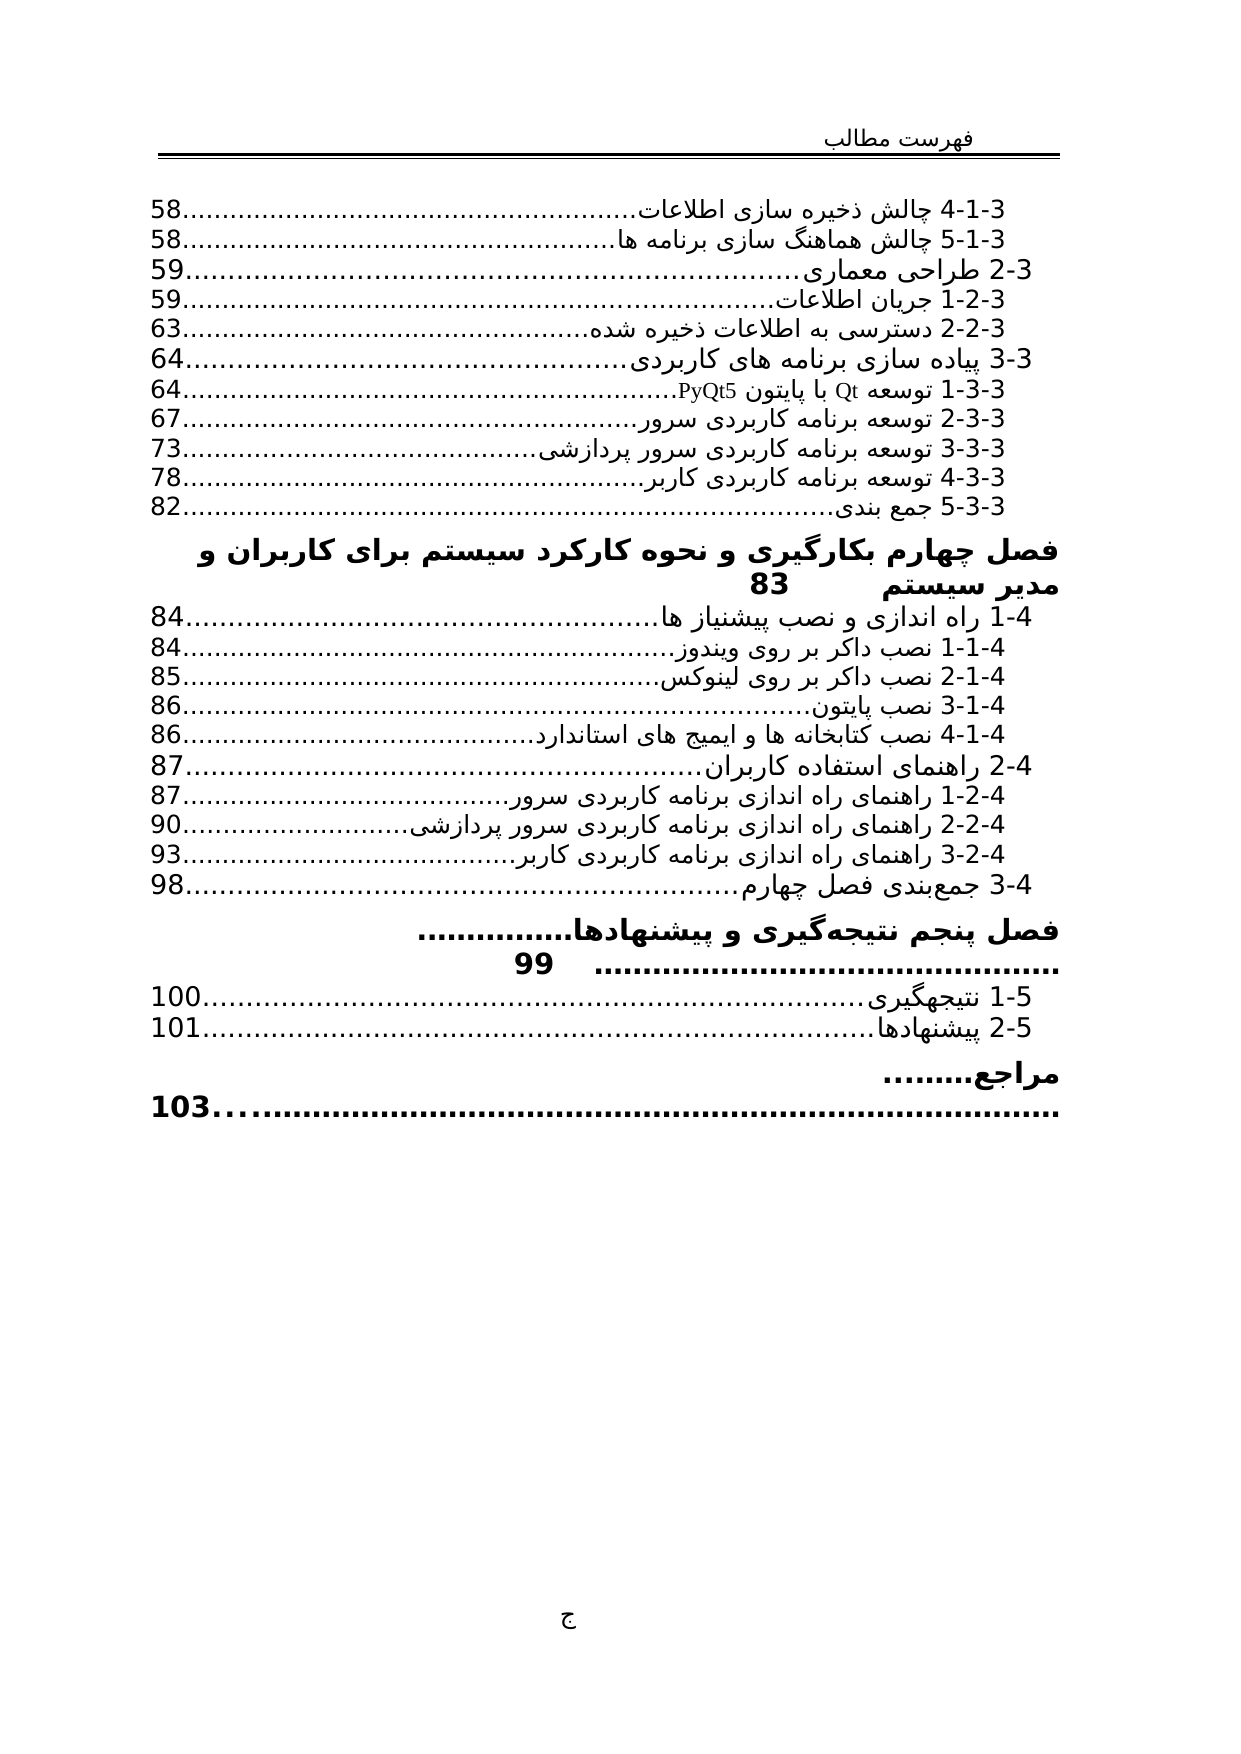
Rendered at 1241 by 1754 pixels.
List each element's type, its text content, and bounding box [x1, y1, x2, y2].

text 2-4 راهنمای استفاده کاربران 87 [150, 750, 1060, 781]
text 2-3-3 توسعه برنامه کاربردی سرور 67 [150, 404, 1060, 434]
text 1-5 نتیجهگیری 100 [150, 981, 1060, 1012]
text 2-3 طراحی معماری 59 [150, 254, 1060, 286]
text فصل پنجم نتیجه‌گیری و پیشنهادها…………….………………………………………… 99 [150, 913, 1060, 981]
text 2-2-3 دسترسی به اطلاعات ذخیره شده 63 [150, 315, 1060, 344]
text 1-2-3 جریان اطلاعات……………… 59 [150, 286, 1060, 315]
text مراجع……...………………………………………………………………………. 103 [150, 1057, 1060, 1124]
text 2-2-4 راهنمای راه اندازی برنامه کاربردی سرور پردازشی 90 [150, 811, 1060, 840]
text 3-3-3 توسعه برنامه کاربردی سرور پردازشی 73 [150, 434, 1060, 463]
text 3-2-4 راهنمای راه اندازی برنامه کاربردی کاربر 93 [150, 840, 1060, 869]
text 5-1-3 چالش هماهنگ سازی برنامه ها 58 [150, 225, 1060, 254]
text 5-3-3 جمع بندی…………… 82 [150, 492, 1060, 521]
text 4-1-3 چالش ذخیره سازی اطلاعات 58 [150, 196, 1060, 225]
text 2-1-4 نصب داکر بر روی لینوکس 85 [150, 662, 1060, 692]
text 1-4 راه اندازی و نصب پیشنیاز ها 84 [150, 602, 1060, 633]
text 1-1-4 نصب داکر بر روی ویندوز… 84 [150, 633, 1060, 662]
text 3-3 پیاده سازی برنامه های کاربردی 64 [150, 344, 1060, 375]
text 3-1-4 نصب پایتون…………… 86 [150, 692, 1060, 721]
text 1-2-4 راهنمای راه اندازی برنامه کاربردی سرور 87 [150, 781, 1060, 811]
text 4-1-4 نصب کتابخانه ها و ایمیج های استاندارد 86 [150, 721, 1060, 750]
text 3-4 جمع‌بندی فصل چهارم 98 [150, 869, 1060, 901]
text 1-3-3 توسعه Qt با پایتون PyQt5 64 [150, 375, 1060, 404]
text 2-5 پیشنهادها 101 [150, 1012, 1060, 1044]
text 4-3-3 توسعه برنامه کاربردی کاربر 78 [150, 463, 1060, 492]
text فصل چهارم بکارگیری و نحوه کارکرد سیستم برای کاربران و مدیر سیستم 83 [150, 534, 1060, 602]
